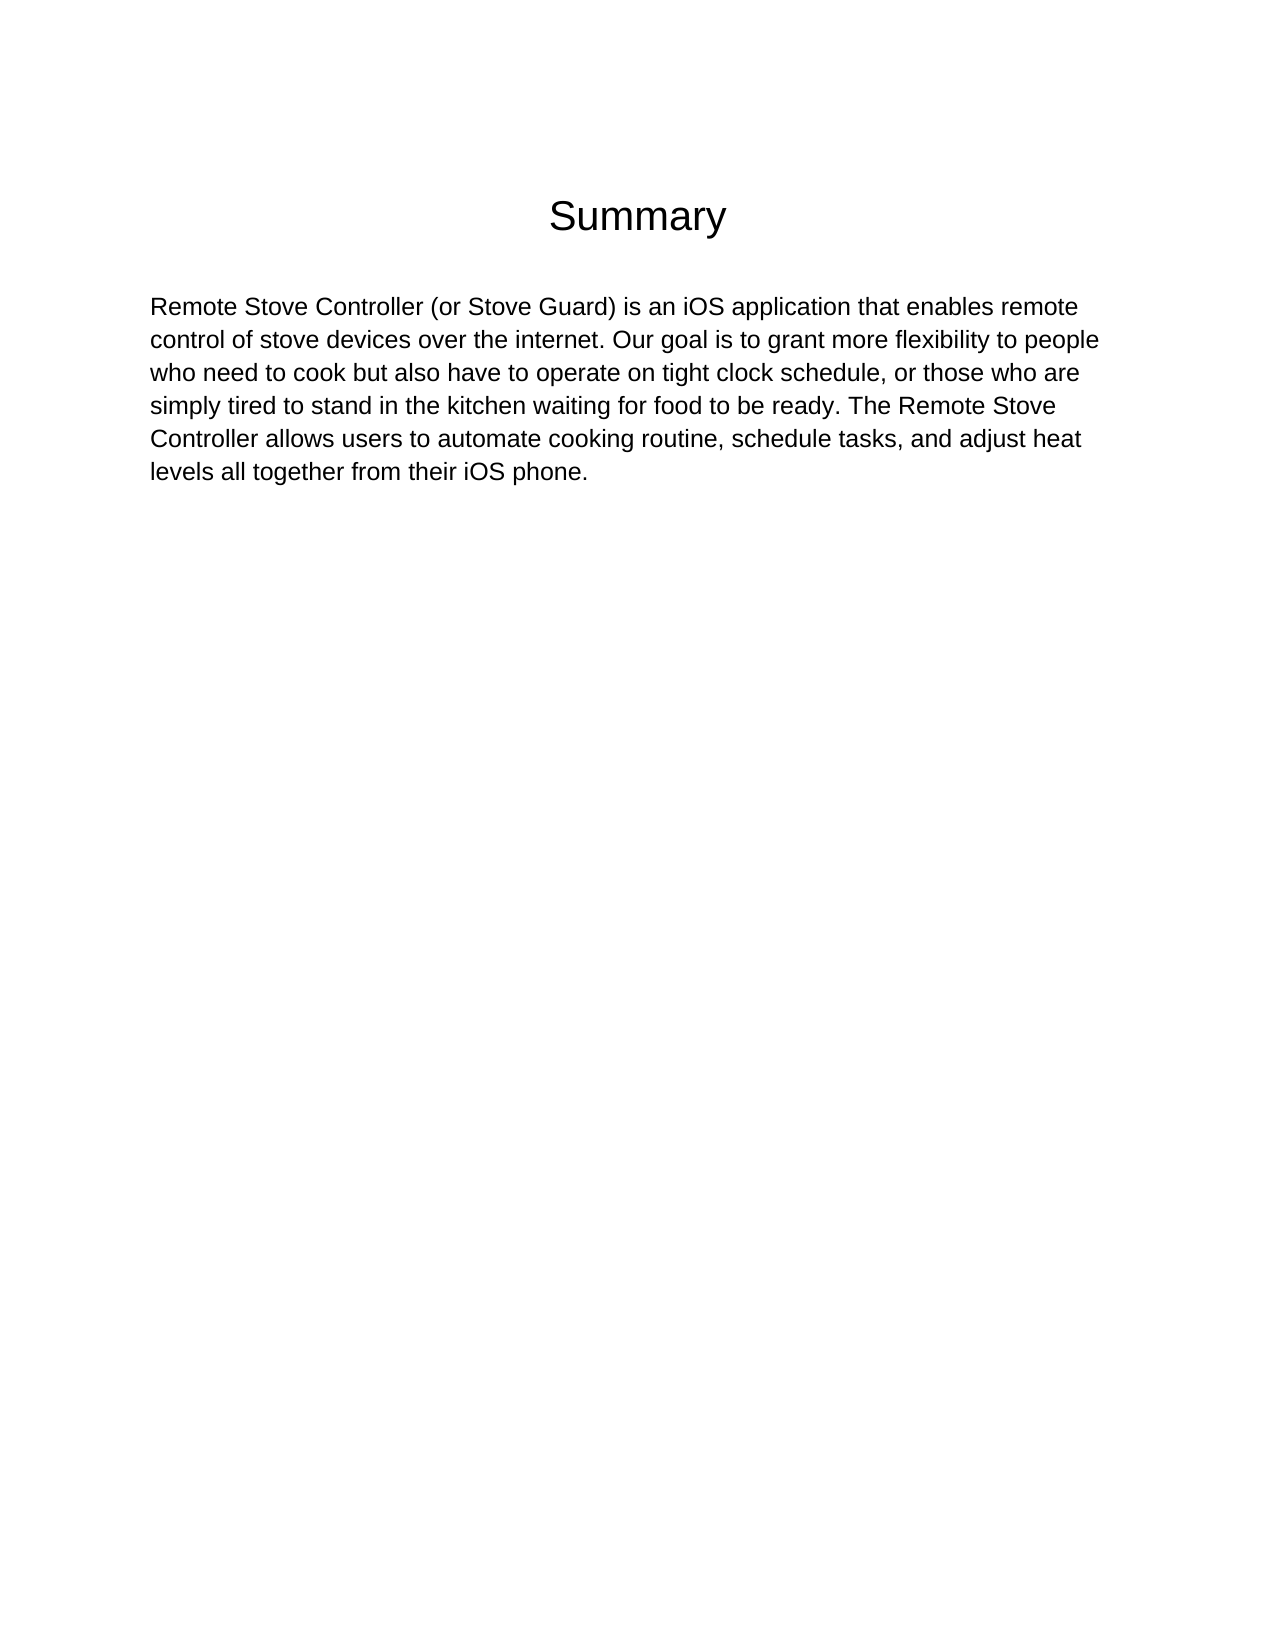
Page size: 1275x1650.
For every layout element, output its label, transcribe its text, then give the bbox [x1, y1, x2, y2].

subtitle Summary [150, 192, 1125, 239]
text Remote Stove Controller (or Stove Guard) is an iOS application that enables remote control of stove devices over the internet. Our goal is to grant more flexibility to people who need to cook but also have to operate on tight clock schedule, or those who are simply tired to stand in the kitchen waiting for food to be ready. The Remote Stove Controller allows users to automate cooking routine, schedule tasks, and adjust heat levels all together from their iOS phone. [150, 292, 1125, 486]
